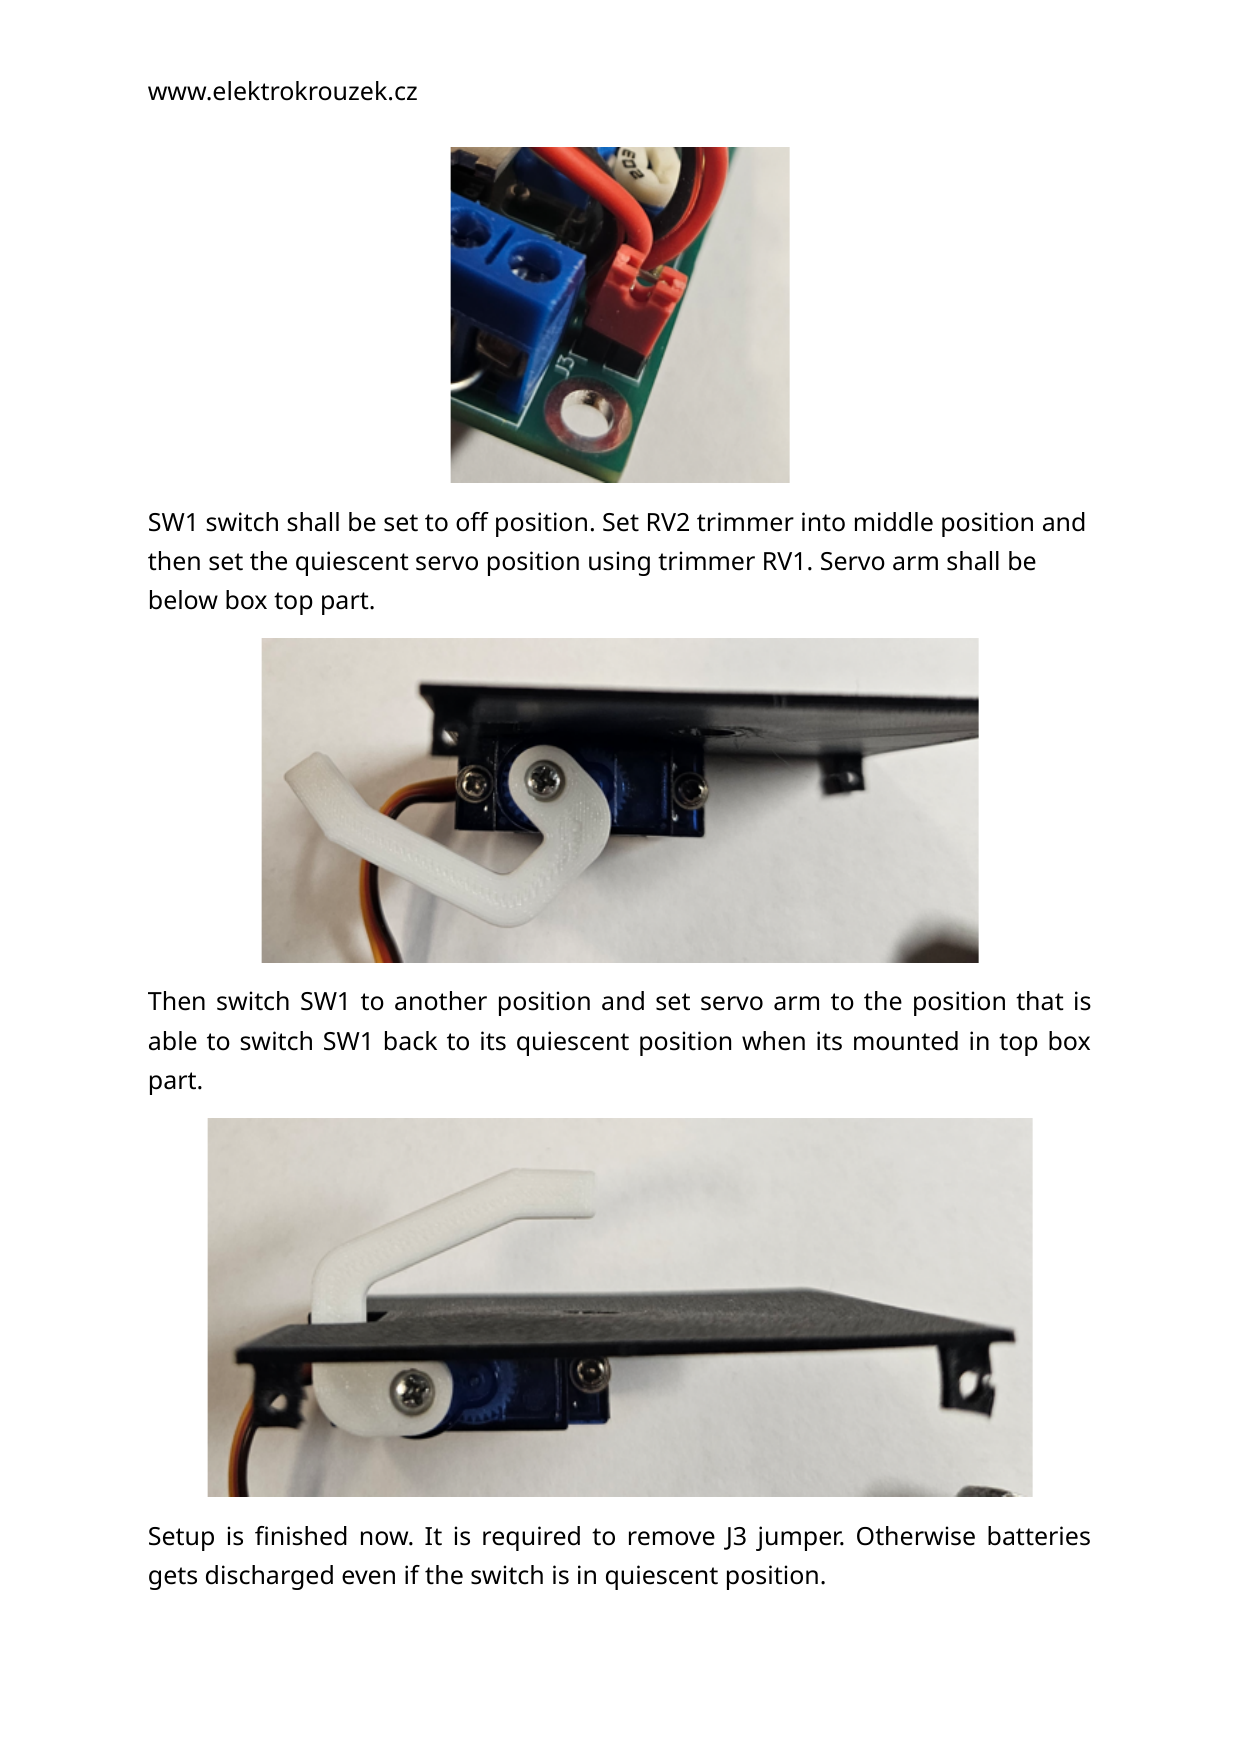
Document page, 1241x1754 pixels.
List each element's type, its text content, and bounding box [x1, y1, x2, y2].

text SW1 switch shall be set to off position. Set RV2 trimmer into middle position and then set the quiescent servo position using trimmer RV1. Servo arm shall be below box top part. [148, 504, 1093, 617]
text Then switch SW1 to another position and set servo arm to the position that is able to switch SW1 back to its quiescent position when its mounted in top box part. [148, 984, 1093, 1096]
picture [207, 1118, 1033, 1497]
text Setup is finished now. It is required to remove J3 jumper. Otherwise batteries gets discharged even if the switch is in quiescent position. [148, 1518, 1093, 1591]
picture [261, 638, 979, 963]
picture [450, 147, 790, 483]
